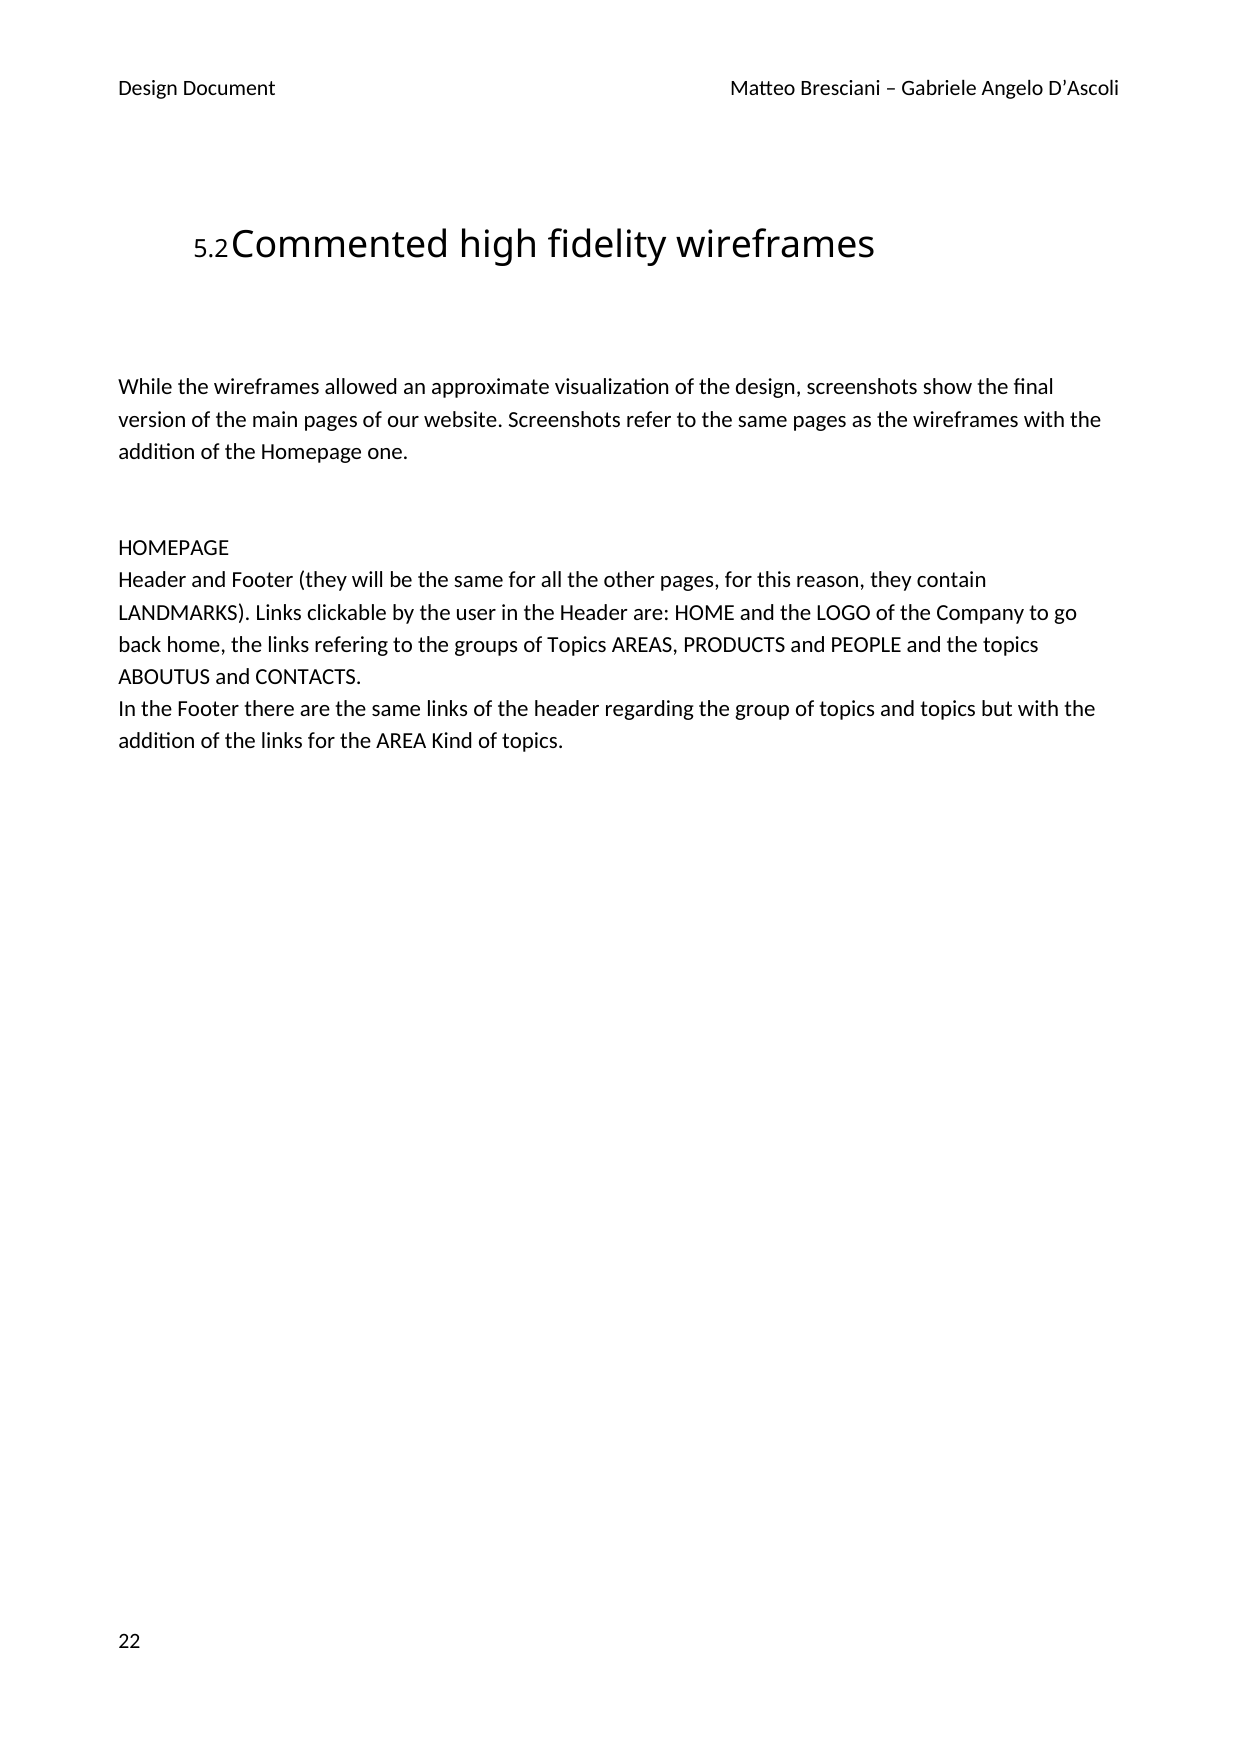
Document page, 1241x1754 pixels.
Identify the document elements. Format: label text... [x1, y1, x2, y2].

text While the wireframes allowed an approximate visualization of the design, screenshots show the final version of the main pages of our website. Screenshots refer to the same pages as the wireframes with the addition of the Homepage one. [118, 372, 1122, 465]
text Header and Footer (they will be the same for all the other pages, for this reason, they contain LANDMARKS). Links clickable by the user in the Header are: HOME and the LOGO of the Company to go back home, the links refering to the groups of Topics AREAS, PRODUCTS and PEOPLE and the topics ABOUTUS and CONTACTS. [118, 566, 1122, 690]
list Commented high fidelity wireframes [193, 217, 1122, 268]
text HOMEPAGE [118, 533, 1122, 561]
text In the Footer there are the same links of the header regarding the group of topics and topics but with the addition of the links for the AREA Kind of topics. [118, 694, 1122, 754]
